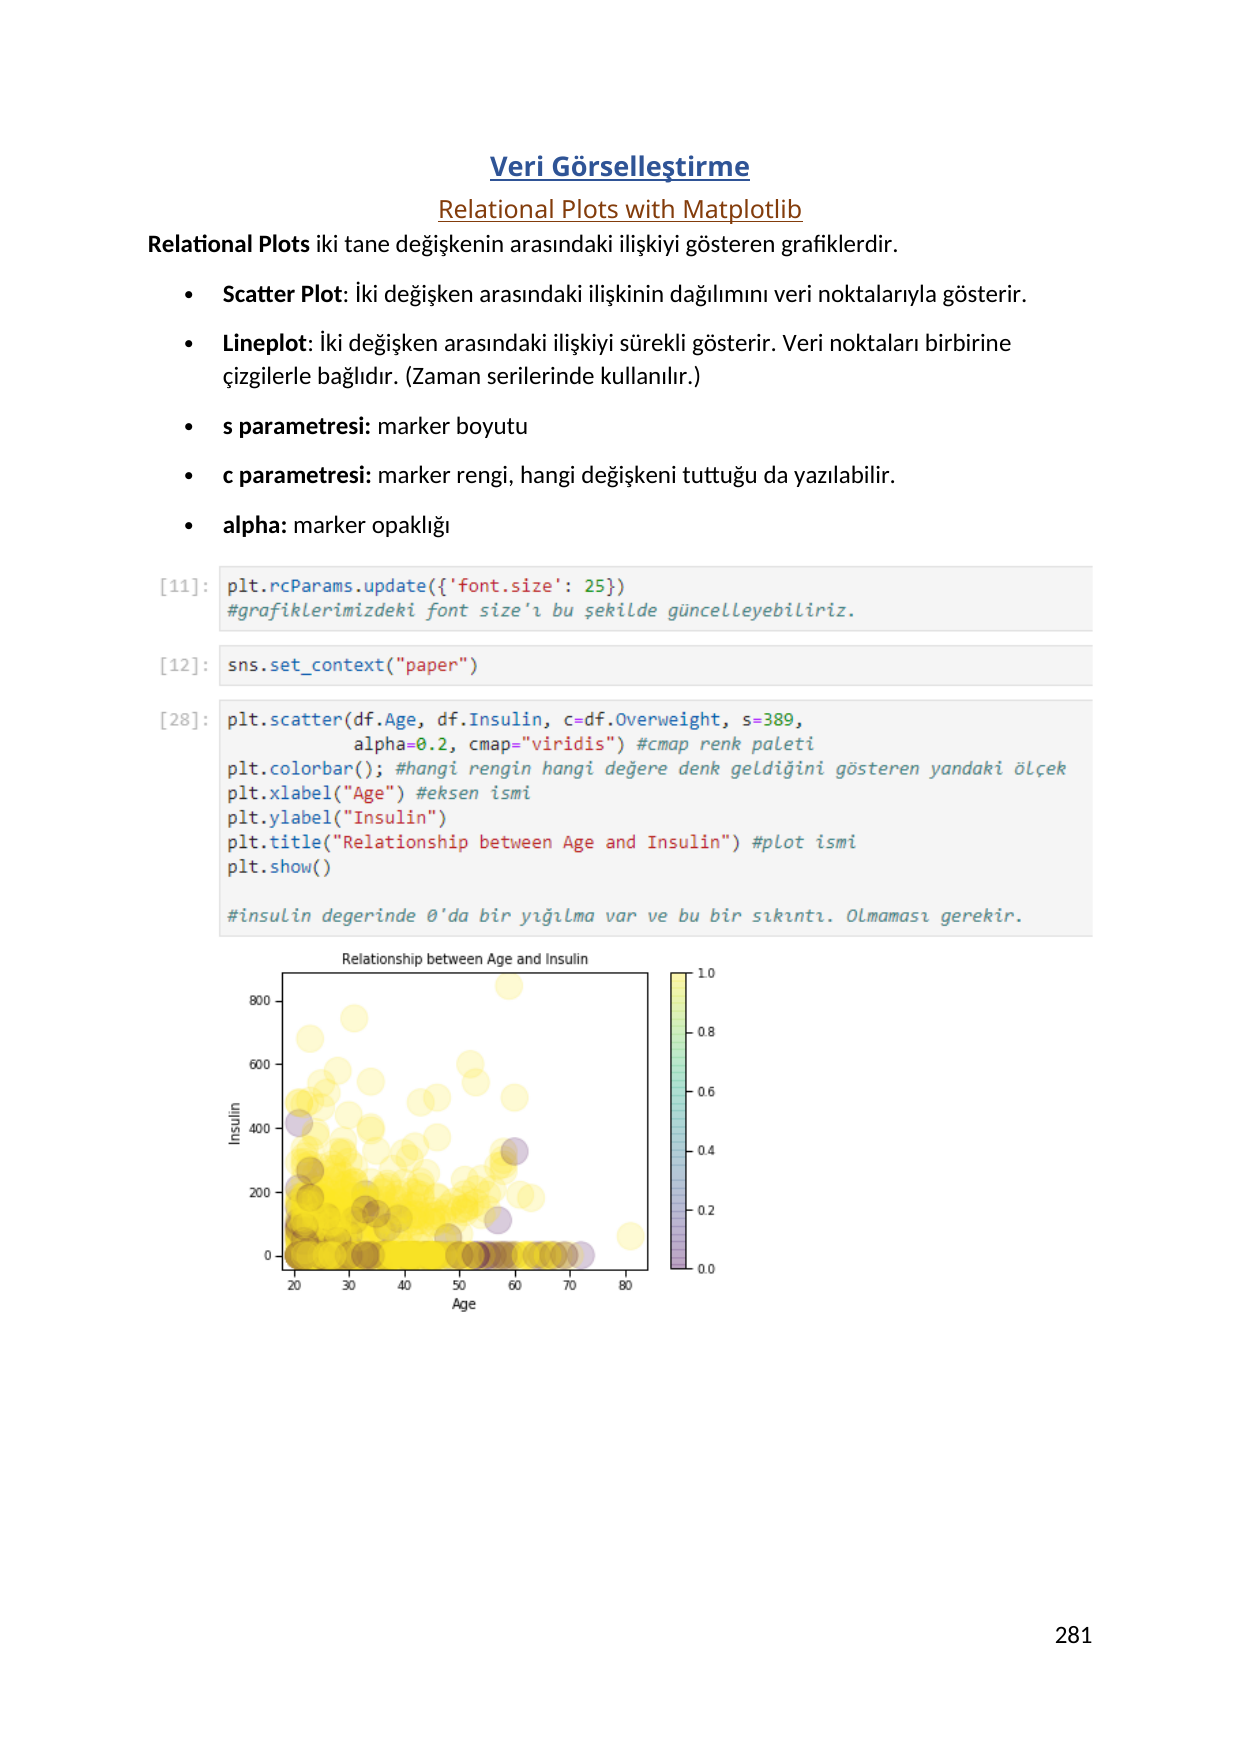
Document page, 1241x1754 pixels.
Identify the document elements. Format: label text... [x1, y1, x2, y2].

picture [147, 558, 1093, 1331]
list Lineplot: İki değişken arasındaki ilişkiyi sürekli gösterir. Veri noktaları birbirine çizgilerle bağlıdır. (Zaman serilerinde kullanılır.) [185, 328, 1092, 391]
subtitle Relational Plots with Matplotlib [148, 192, 1092, 226]
text Relational Plots iki tane değişkenin arasındaki ilişkiyi gösteren grafiklerdir. [148, 228, 1092, 259]
list c parametresi: marker rengi, hangi değişkeni tuttuğu da yazılabilir. [185, 460, 1092, 490]
list s parametresi: marker boyutu [185, 410, 1092, 441]
list Scatter Plot: İki değişken arasındaki ilişkinin dağılımını veri noktalarıyla gösterir. [185, 278, 1092, 308]
list alpha: marker opaklığı [185, 509, 1092, 540]
subtitle Veri Görselleştirme [148, 148, 1092, 184]
